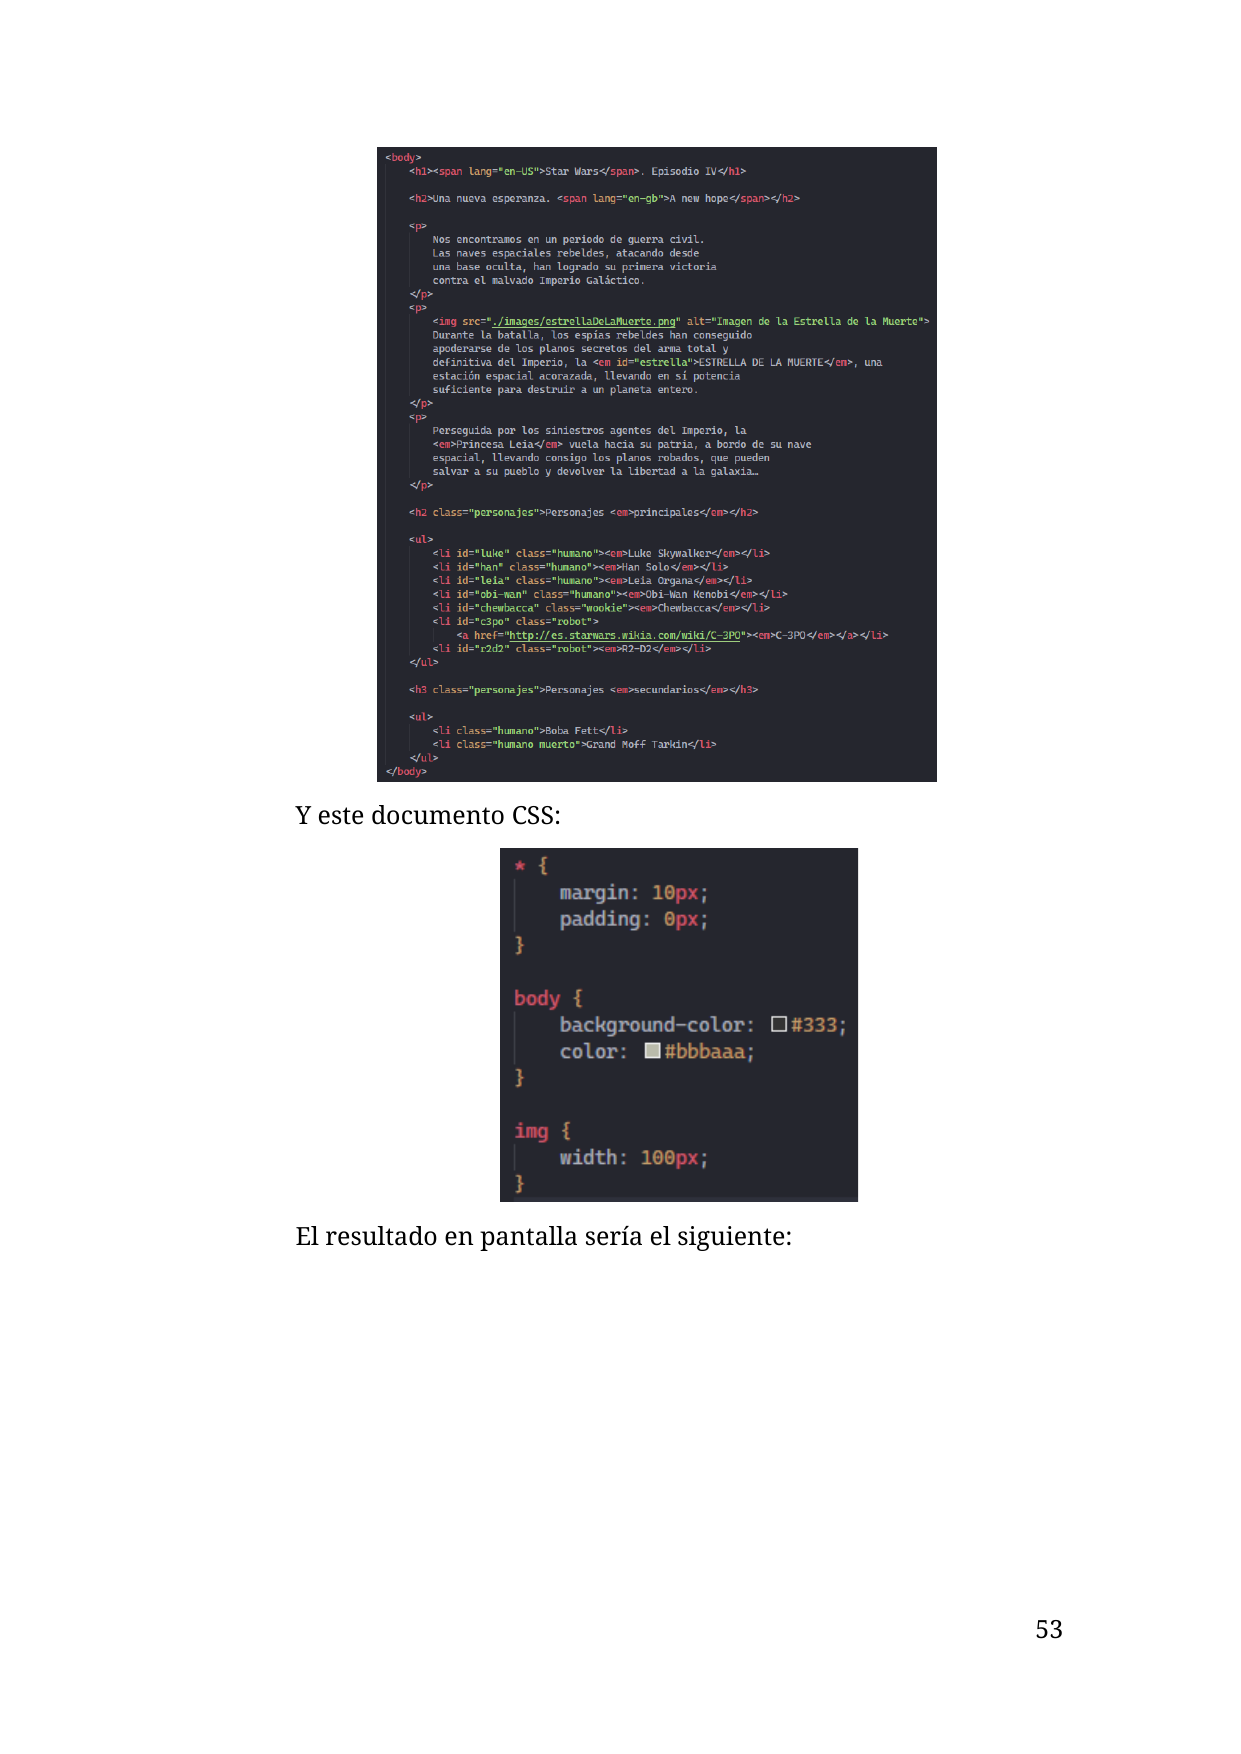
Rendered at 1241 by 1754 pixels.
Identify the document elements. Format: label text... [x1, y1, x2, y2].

picture [377, 147, 937, 782]
list Y este documento CSS: [295, 798, 1063, 832]
list El resultado en pantalla sería el siguiente: [295, 1218, 1063, 1253]
picture [500, 848, 859, 1202]
